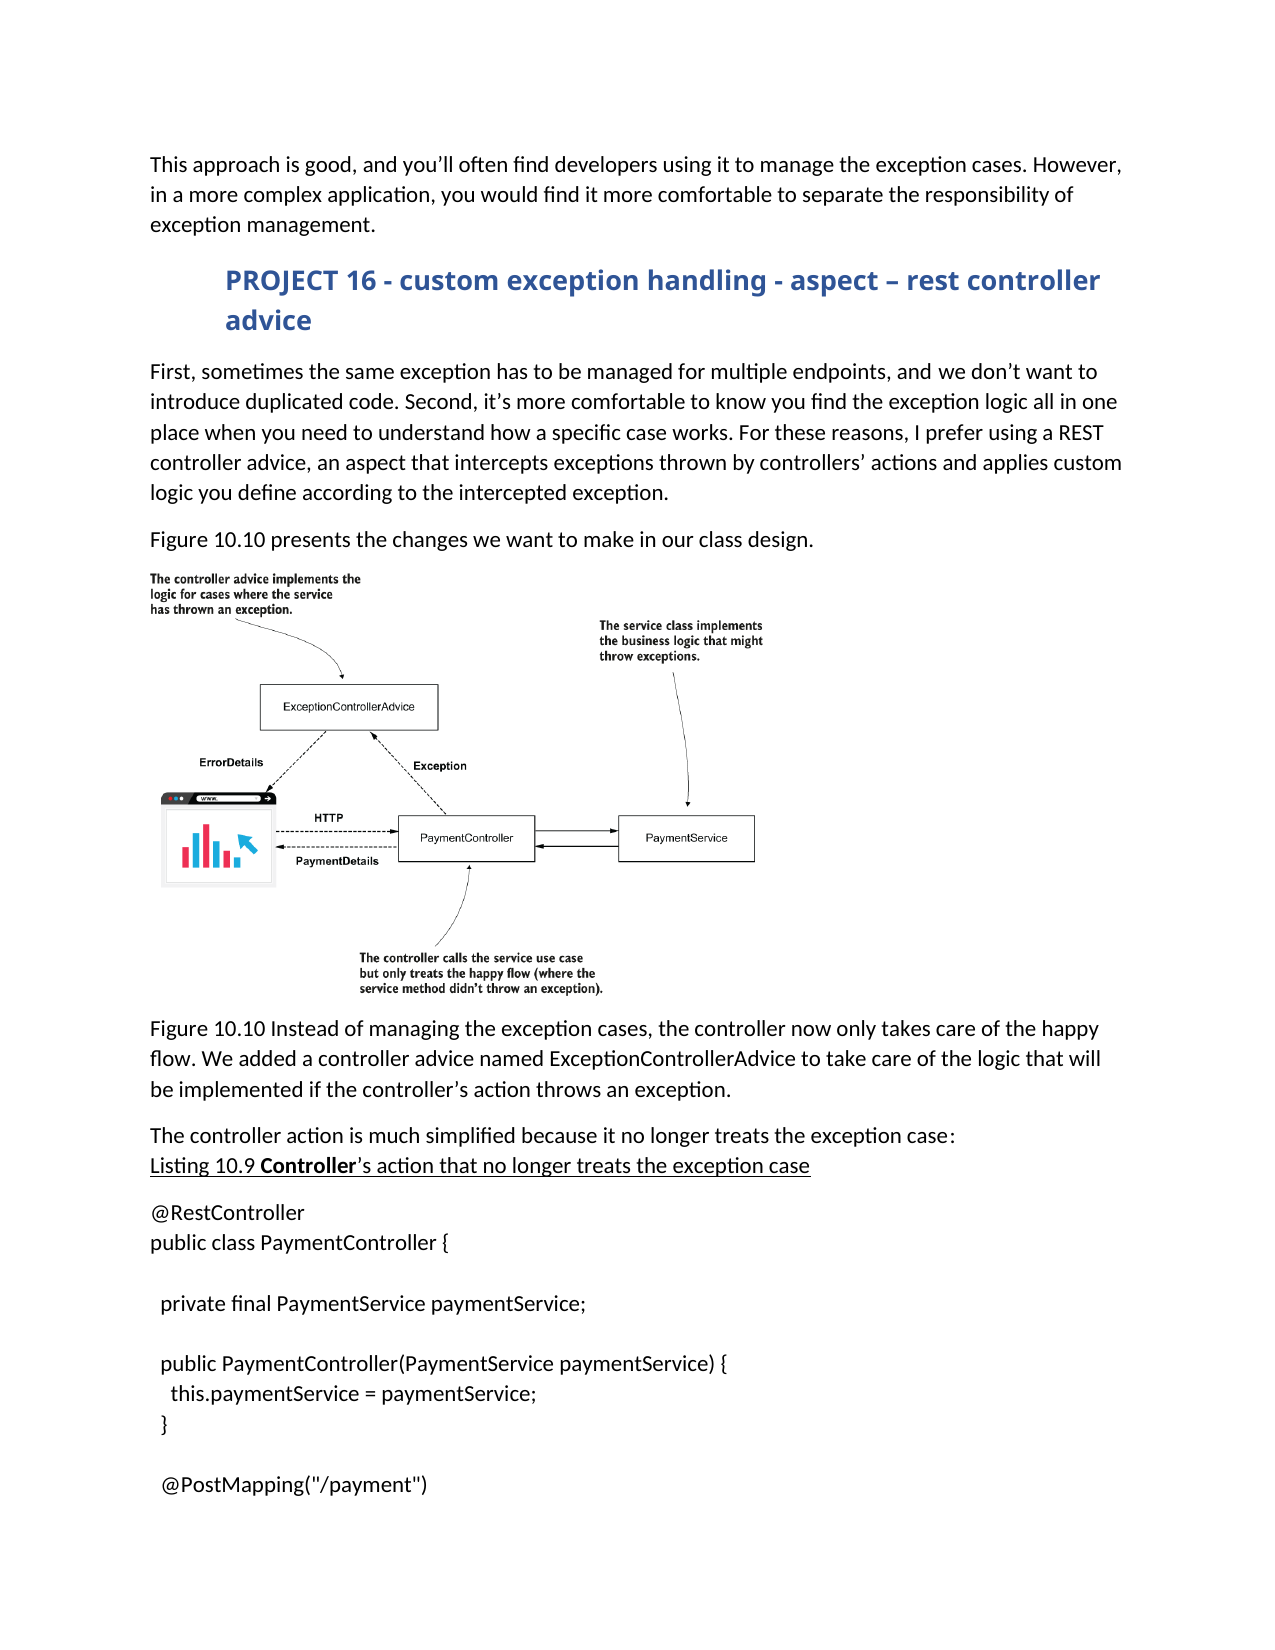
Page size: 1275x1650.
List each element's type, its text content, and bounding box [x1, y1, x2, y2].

text Figure 10.10 Instead of managing the exception cases, the controller now only takes care of the happy flow. We added a controller advice named ExceptionControllerAdvice to take care of the logic that will be implemented if the controller’s action throws an exception. [150, 1014, 1125, 1103]
text } [150, 1410, 1125, 1438]
text this.paymentService = paymentService; [150, 1379, 1125, 1408]
text This approach is good, and you’ll often find developers using it to manage the exception cases. However, in a more complex application, you would find it more comfortable to separate the responsibility of exception management. [150, 150, 1125, 238]
text private final PaymentService paymentService; [150, 1289, 1125, 1317]
text public class PaymentController { [150, 1228, 1125, 1257]
text Figure 10.10 presents the changes we want to make in our class design. [150, 525, 1125, 553]
picture [150, 571, 763, 996]
text First, sometimes the same exception has to be managed for multiple endpoints, and we don’t want to introduce duplicated code. Second, it’s more comfortable to know you find the exception logic all in one place when you need to understand how a specific case works. For these reasons, I prefer using a REST controller advice, an aspect that intercepts exceptions thrown by controllers’ actions and applies custom logic you define according to the intercepted exception. [150, 357, 1125, 506]
text @RestController [150, 1198, 1125, 1226]
text Listing 10.9 Controller’s action that no longer treats the exception case [150, 1152, 1125, 1180]
text @PostMapping("/payment") [150, 1470, 1125, 1498]
text public PaymentController(PaymentService paymentService) { [150, 1349, 1125, 1377]
text The controller action is much simplified because it no longer treats the exception case: [150, 1121, 1125, 1149]
subtitle PROJECT 16 - custom exception handling - aspect – rest controller advice [225, 261, 1125, 338]
